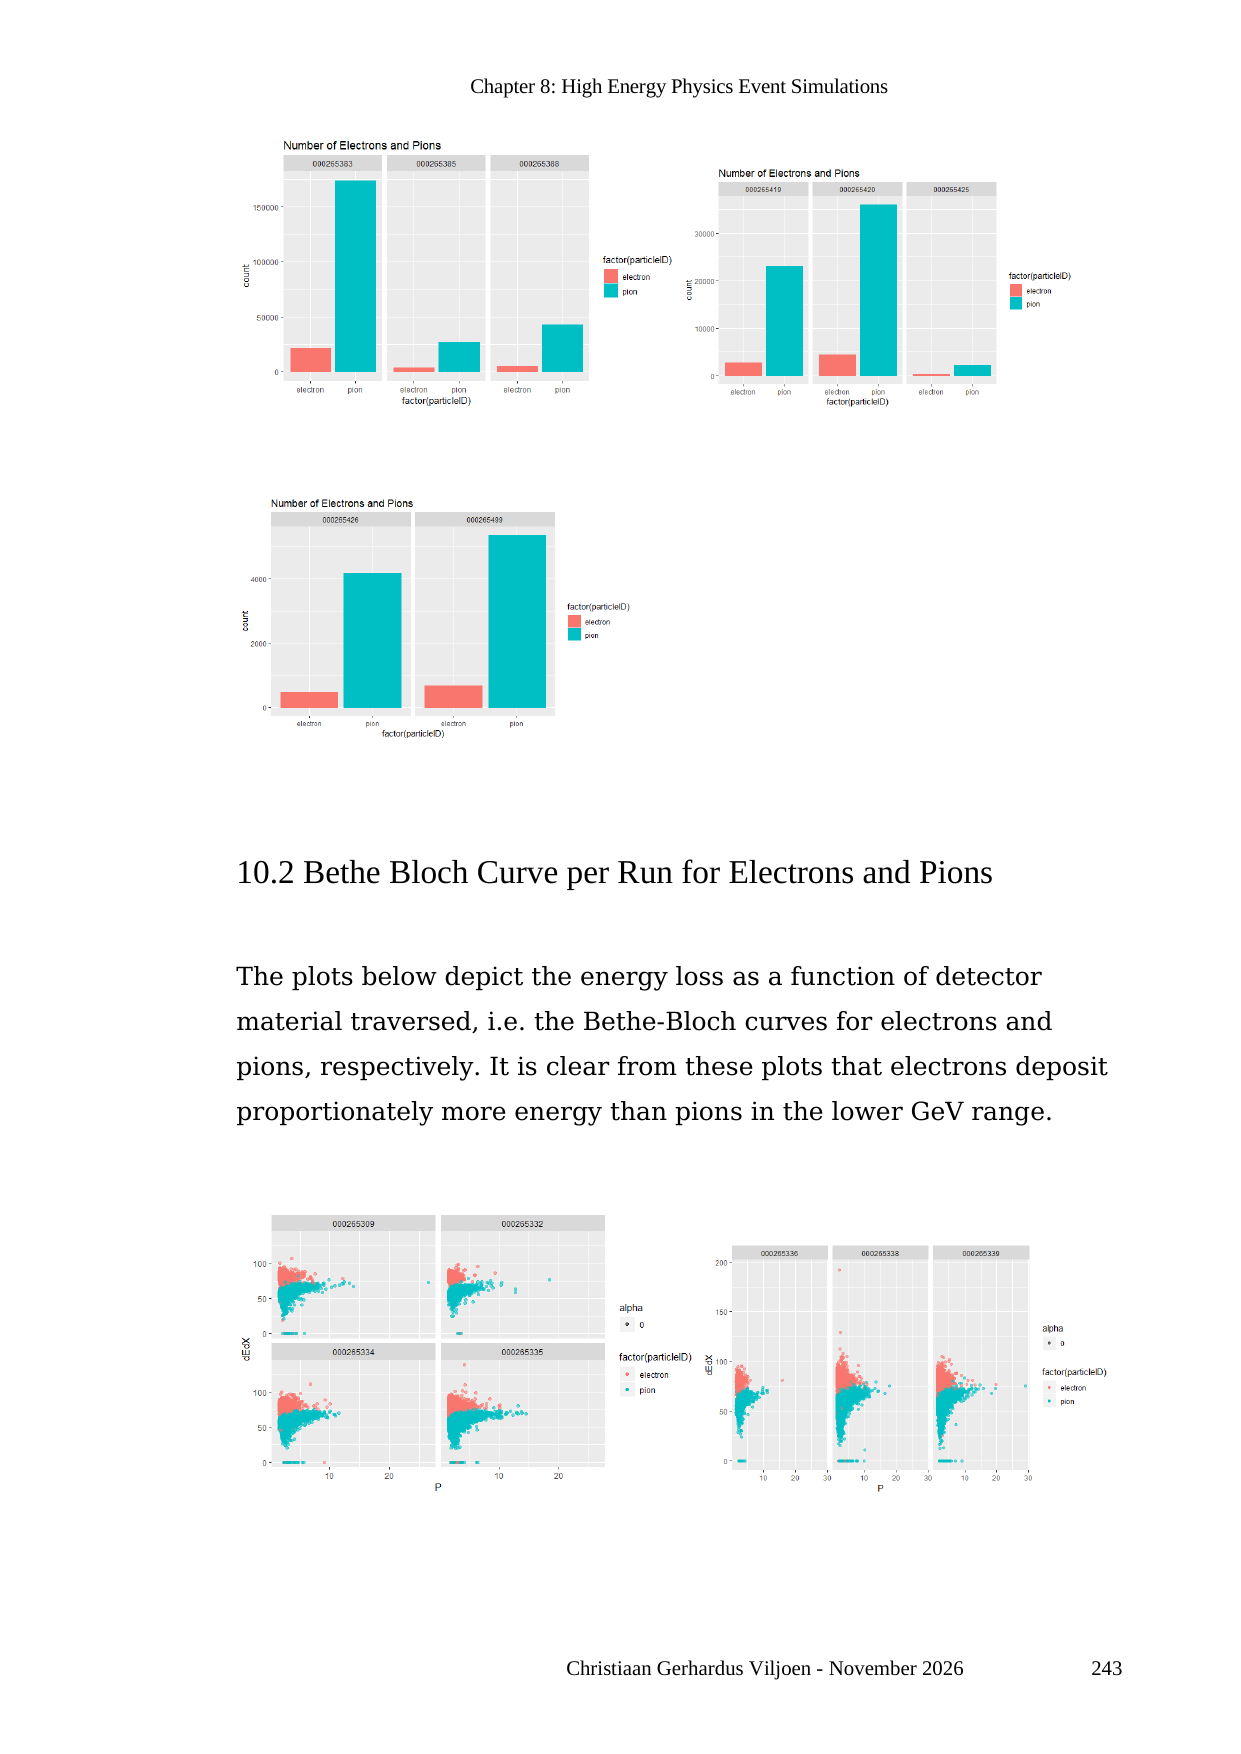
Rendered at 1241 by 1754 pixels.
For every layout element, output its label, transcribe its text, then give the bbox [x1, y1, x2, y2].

text The plots below depict the energy loss as a function of detector material traversed, i.e. the Bethe-Bloch curves for electrons and pions, respectively. It is clear from these plots that electrons deposit proportionately more energy than pions in the lower GeV range. [236, 960, 1122, 1125]
picture [236, 494, 638, 742]
picture [236, 1210, 1115, 1497]
subtitle Bethe Bloch Curve per Run for Electrons and Pions [236, 852, 1122, 890]
picture [236, 135, 1078, 410]
